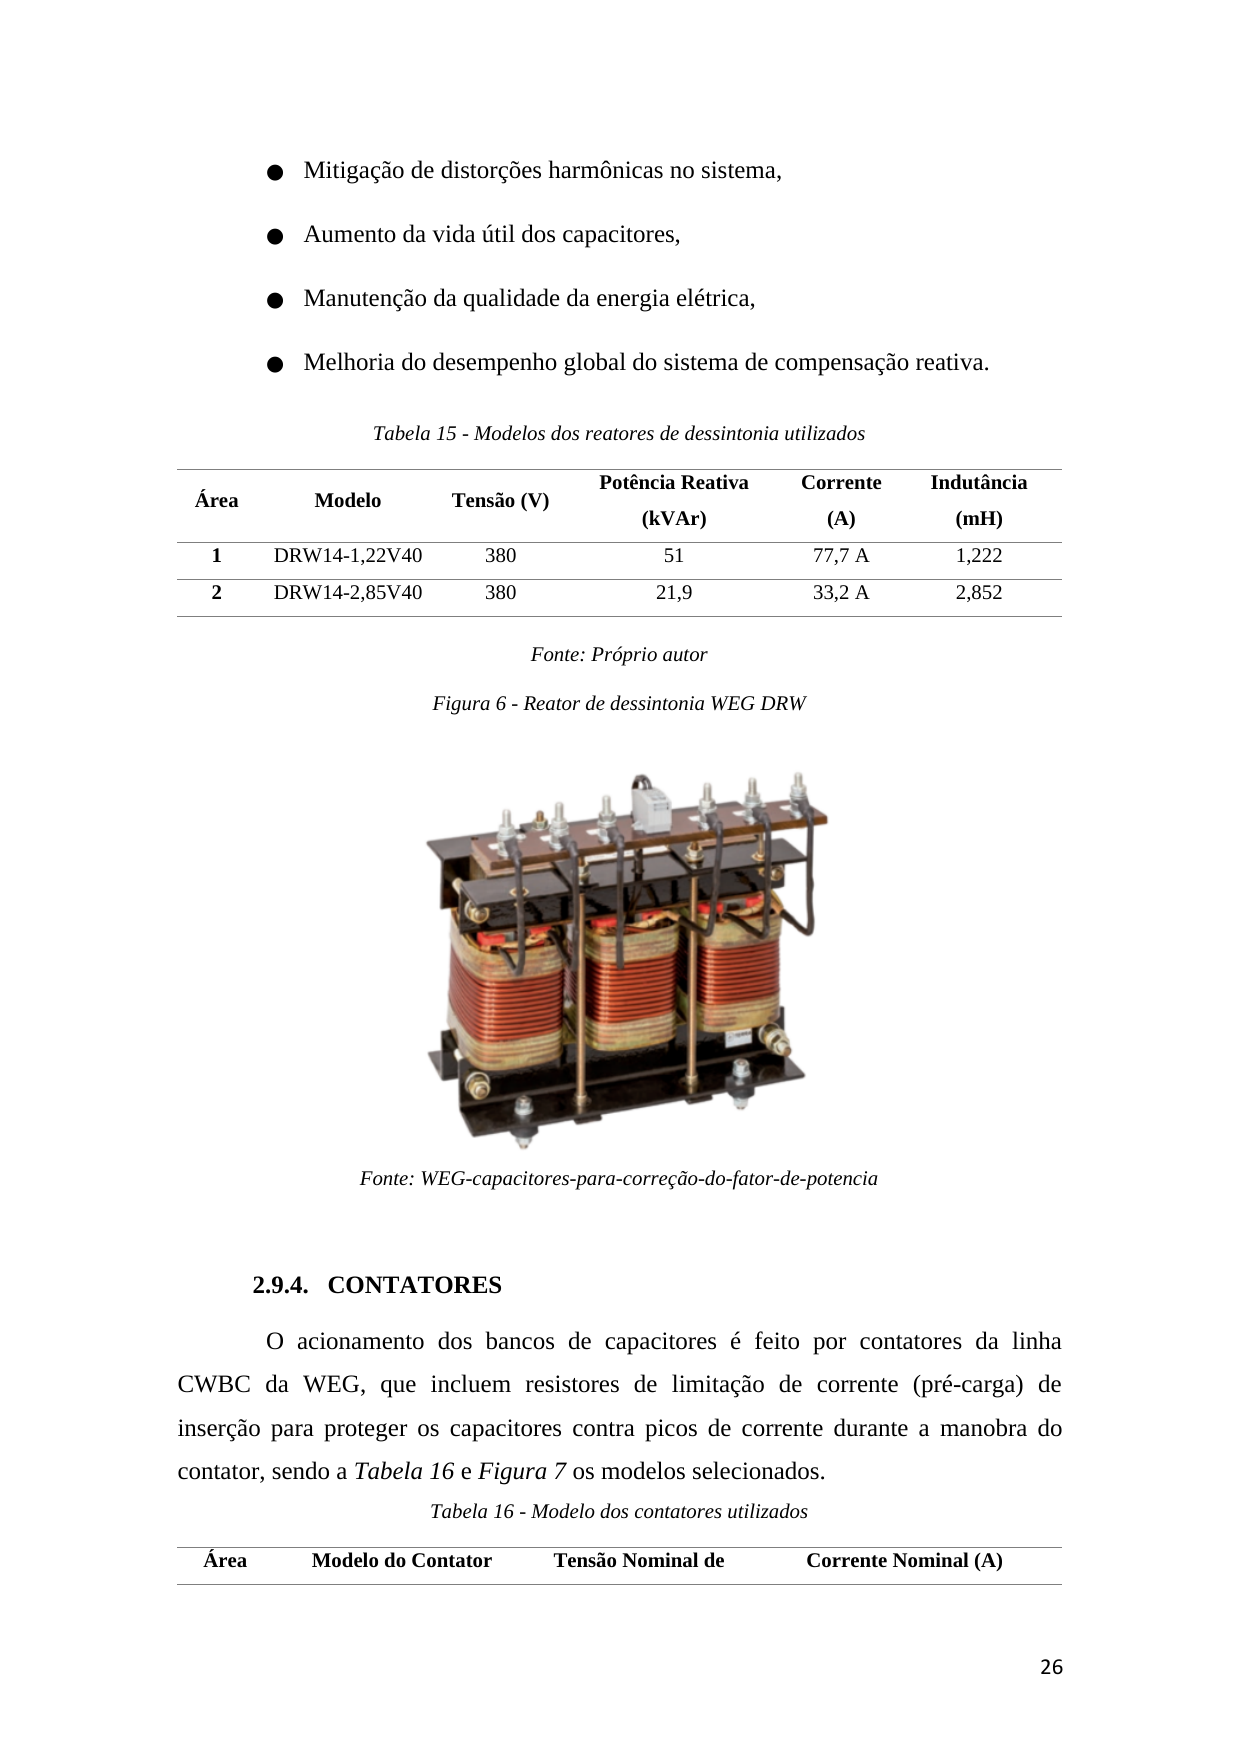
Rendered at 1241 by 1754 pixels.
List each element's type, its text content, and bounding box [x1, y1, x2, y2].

table_cell DRW14-2,85V40 [256, 580, 440, 616]
text Tabela 15 - Modelos dos reatores de dessintonia utilizados [177, 421, 1063, 444]
list Manutenção da qualidade da energia elétrica, [266, 276, 1063, 318]
table_cell 2,852 [896, 580, 1062, 616]
table_header Área [177, 470, 256, 542]
table_header Área [177, 1548, 273, 1584]
table_cell 21,9 [561, 580, 786, 616]
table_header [531, 1548, 747, 1584]
table_cell 77,7 A [786, 543, 896, 579]
list Mitigação de distorções harmônicas no sistema, [266, 148, 1063, 190]
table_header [747, 1548, 1062, 1584]
table_cell 1 [177, 543, 256, 579]
table_cell 380 [440, 543, 561, 579]
table_header Indutância (mH) [896, 470, 1062, 542]
table_cell DRW14-1,22V40 [256, 543, 440, 579]
table_header Tensão (V) [440, 470, 561, 542]
table_cell 33,2 A [786, 580, 896, 616]
table_cell 51 [561, 543, 786, 579]
table_header Modelo do Contator [273, 1548, 531, 1584]
text Tabela 16 - Modelo dos contatores utilizados [177, 1499, 1063, 1523]
table_header Potência Reativa (kVAr) [561, 470, 786, 542]
list Melhoria do desempenho global do sistema de compensação reativa. [266, 340, 1063, 382]
text Fonte: Próprio autor [177, 642, 1063, 666]
table_cell 1,222 [896, 543, 1062, 579]
text Figura 6 - Reator de dessintonia WEG DRW [177, 691, 1063, 715]
subtitle CONTATORES [252, 1270, 1063, 1299]
table_header Corrente (A) [786, 470, 896, 542]
table_cell 380 [440, 580, 561, 616]
text Fonte: WEG-capacitores-para-correção-do-fator-de-potencia [177, 1166, 1063, 1190]
table_cell 2 [177, 580, 256, 616]
list Aumento da vida útil dos capacitores, [266, 212, 1063, 254]
text O acionamento dos bancos de capacitores é feito por contatores da linha CWBC da WEG, que incluem resistores de limitação de corrente (pré-carga) de inserção para proteger os capacitores contra picos de corrente durante a manobra do contator, sendo a Tabela 16 e Figura 7 os modelos selecionados. [177, 1326, 1063, 1484]
picture [370, 761, 870, 1153]
table_header Modelo [256, 470, 440, 542]
